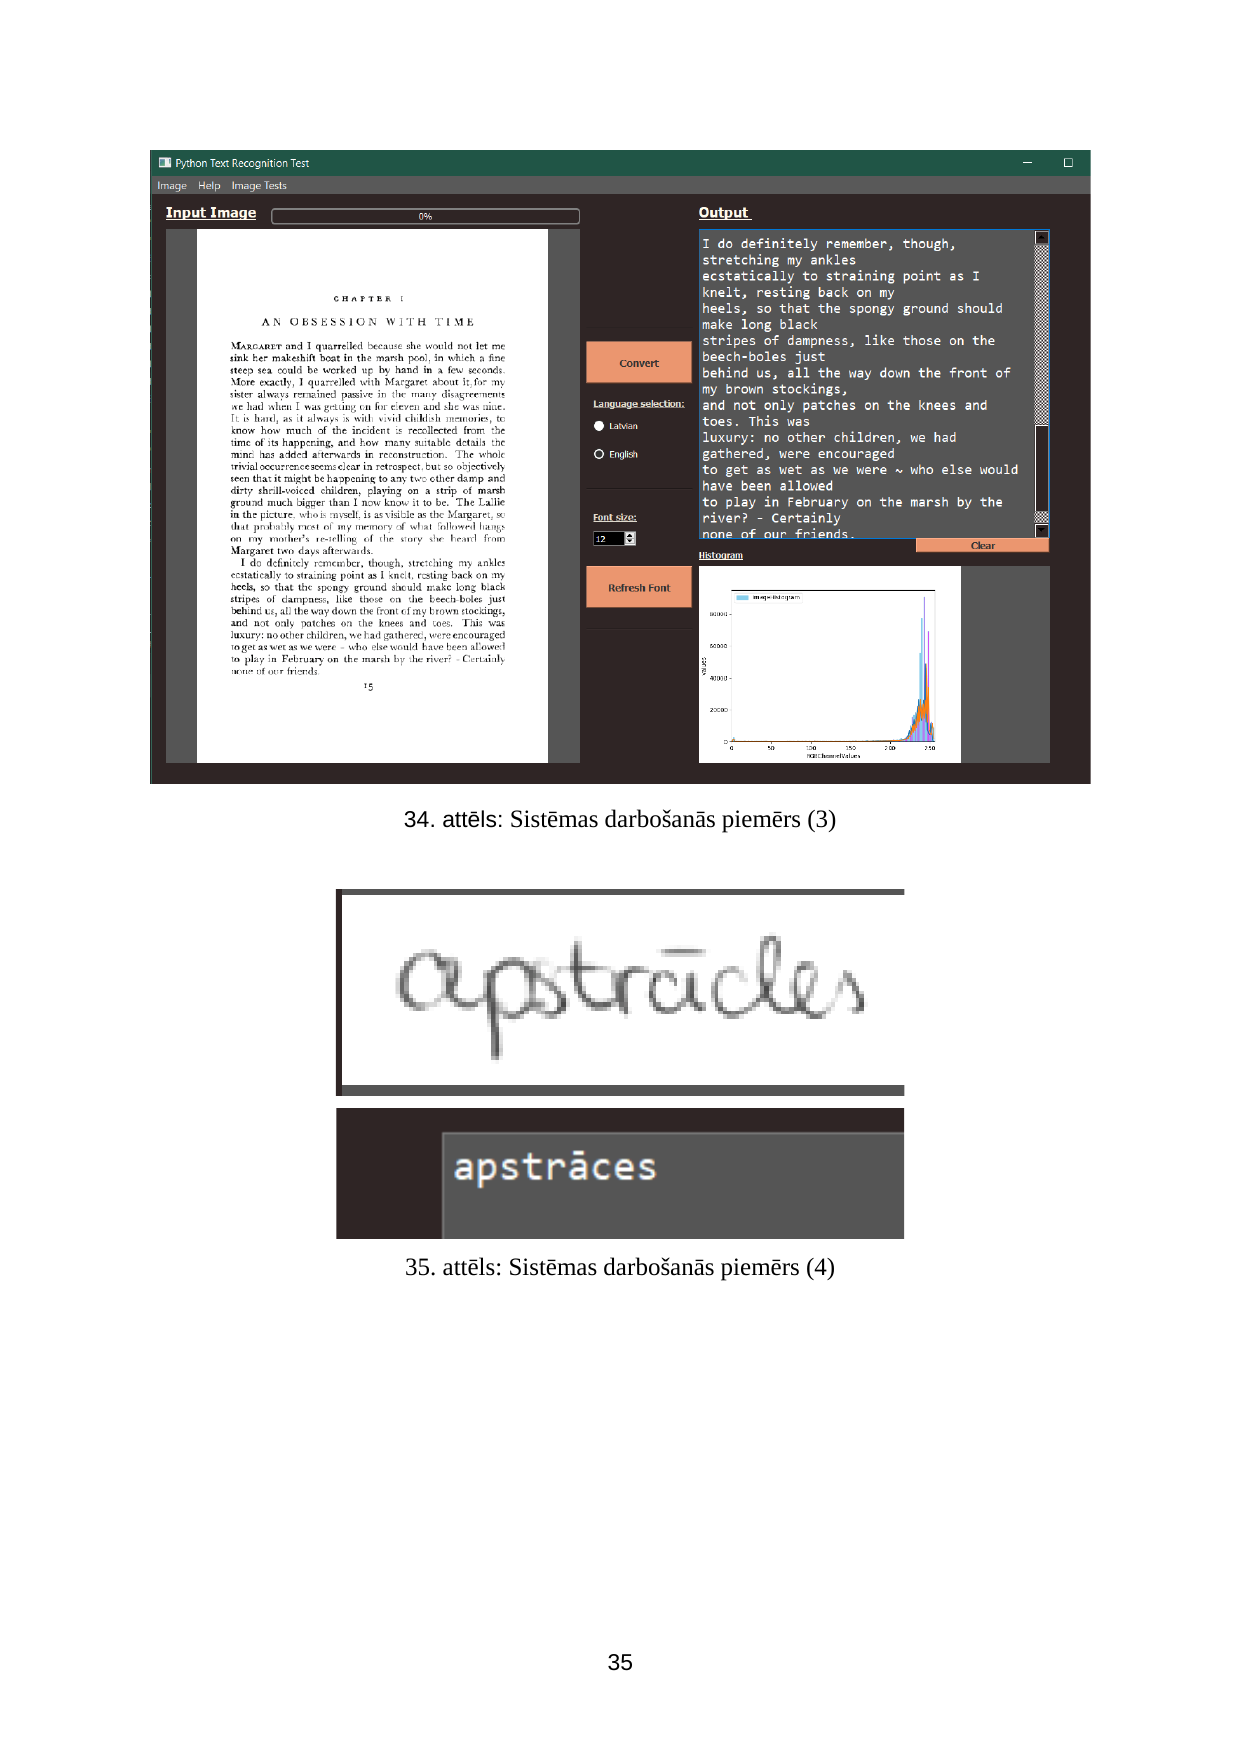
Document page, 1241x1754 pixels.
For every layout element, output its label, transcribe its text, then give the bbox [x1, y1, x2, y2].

text 34. attēls: Sistēmas darbošanās piemērs (3) [150, 804, 1090, 833]
text 35. attēls: Sistēmas darbošanās piemērs (4) [150, 1252, 1090, 1280]
picture [150, 150, 1091, 784]
picture [335, 889, 905, 1096]
picture [336, 1108, 905, 1239]
